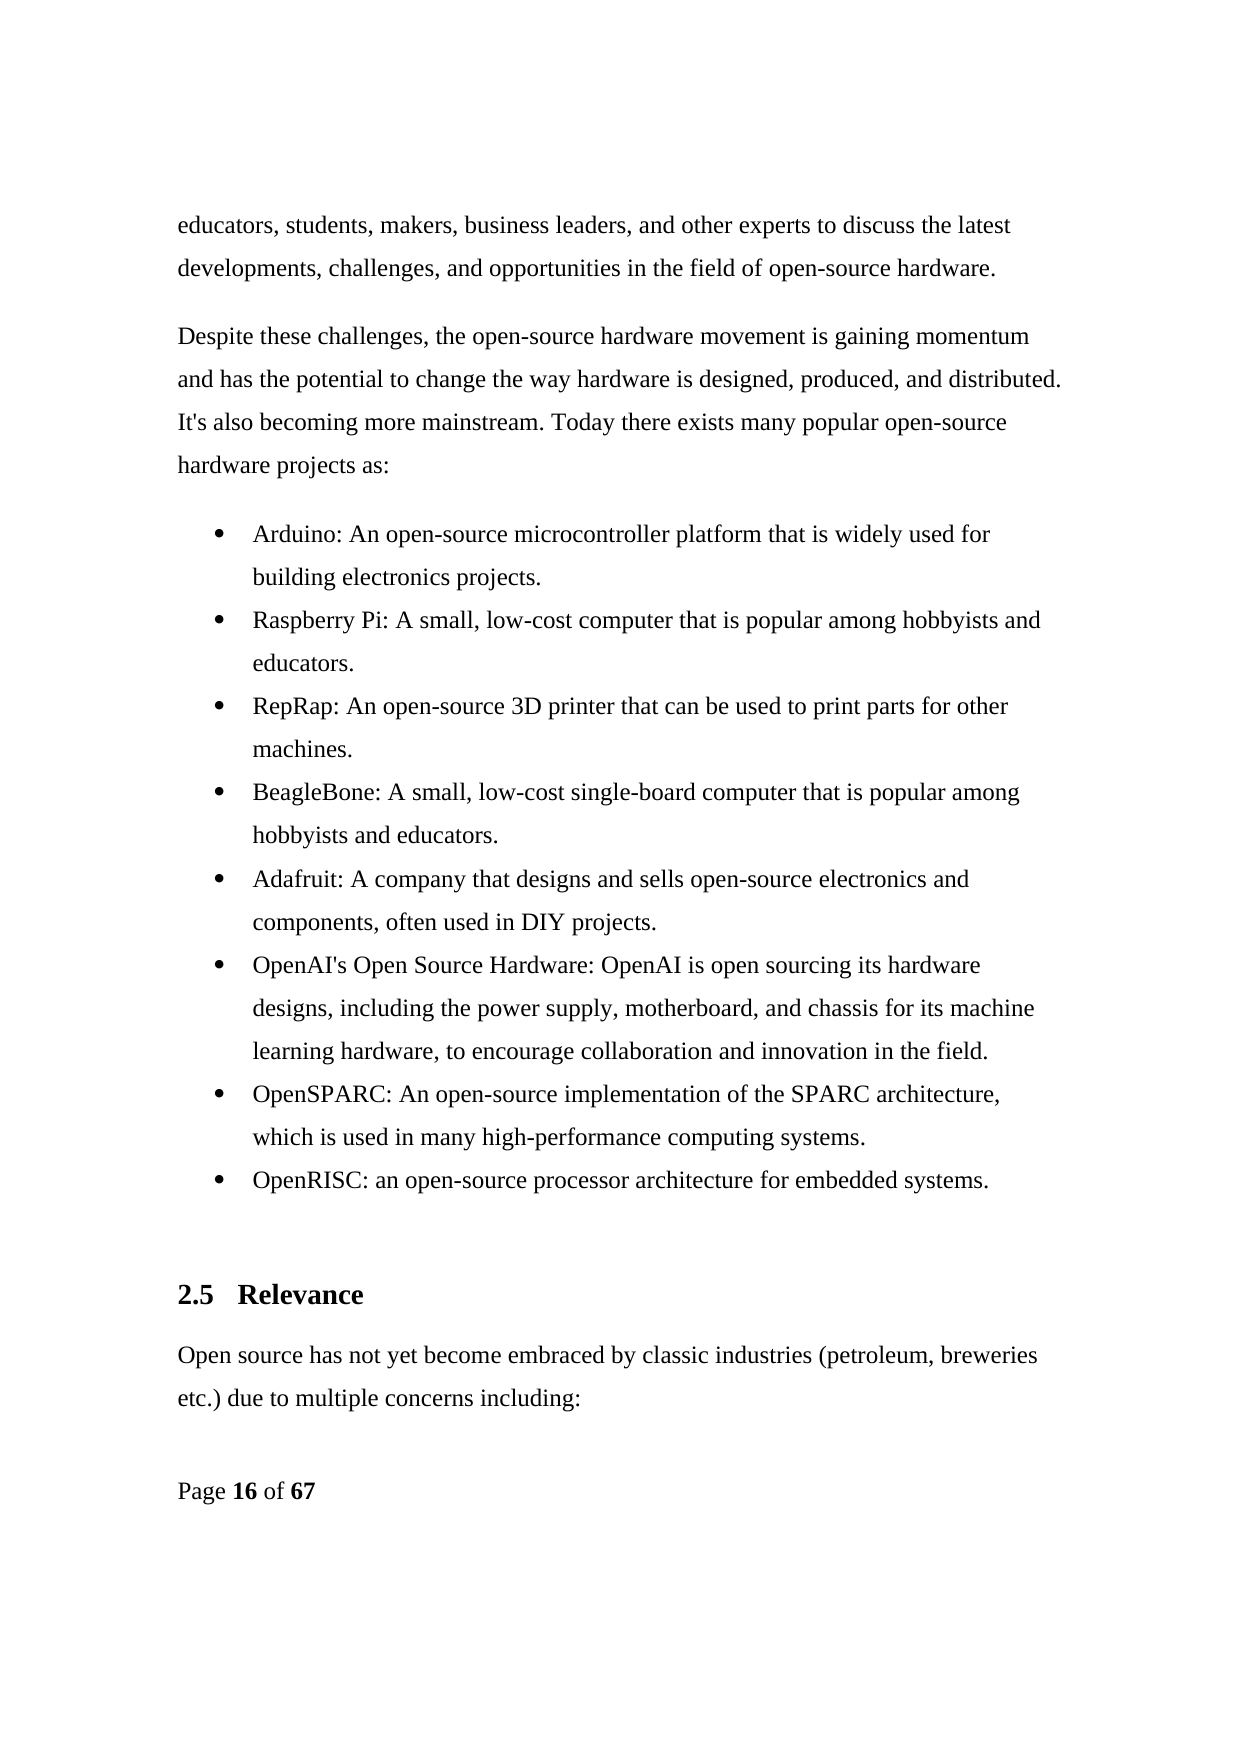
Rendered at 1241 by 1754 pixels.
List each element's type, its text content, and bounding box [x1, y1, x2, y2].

list Arduino: An open-source microcontroller platform that is widely used for building electronics projects. [215, 519, 1063, 591]
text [177, 210, 1063, 282]
text Open source has not yet become embraced by classic industries (petroleum, breweries etc.) due to multiple concerns including: [177, 1340, 1063, 1412]
list OpenAI's Open Source Hardware: OpenAI is open sourcing its hardware designs, including the power supply, motherboard, and chassis for its machine learning hardware, to encourage collaboration and innovation in the field. [215, 950, 1063, 1065]
list RepRap: An open-source 3D printer that can be used to print parts for other machines. [215, 691, 1063, 763]
text Despite these challenges, the open-source hardware movement is gaining momentum and has the potential to change the way hardware is designed, produced, and distributed. It's also becoming more mainstream. Today there exists many popular open-source hardware projects as: [177, 321, 1063, 479]
list Adafruit: A company that designs and sells open-source electronics and components, often used in DIY projects. [215, 864, 1063, 936]
subtitle Relevance [177, 1277, 1063, 1310]
list BeagleBone: A small, low-cost single-board computer that is popular among hobbyists and educators. [215, 777, 1063, 849]
list OpenSPARC: An open-source implementation of the SPARC architecture, which is used in many high-performance computing systems. [215, 1079, 1063, 1151]
list OpenRISC: an open-source processor architecture for embedded systems. [215, 1166, 1063, 1194]
list Raspberry Pi: A small, low-cost computer that is popular among hobbyists and educators. [215, 605, 1063, 677]
